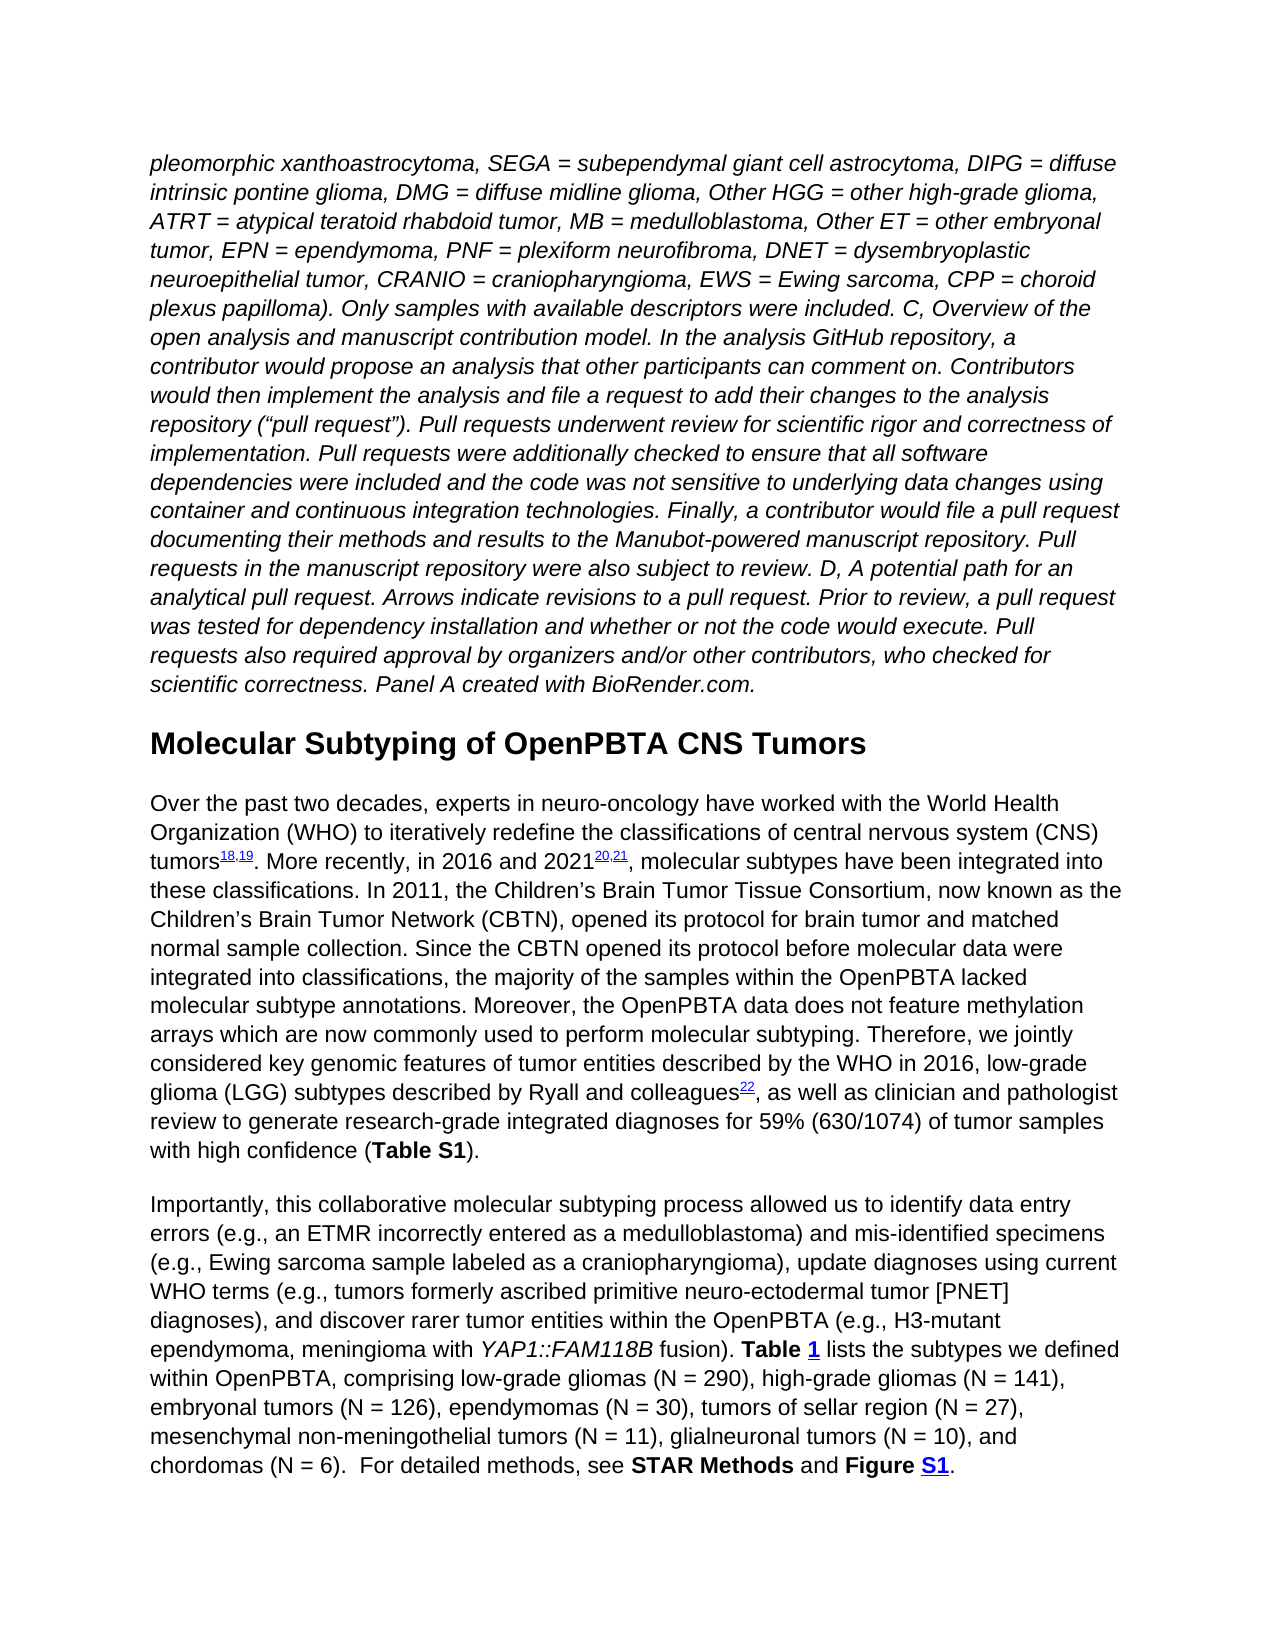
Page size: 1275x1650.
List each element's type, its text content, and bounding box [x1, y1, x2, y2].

text Importantly, this collaborative molecular subtyping process allowed us to identify data entry errors (e.g., an ETMR incorrectly entered as a medulloblastoma) and mis-identified specimens (e.g., Ewing sarcoma sample labeled as a craniopharyngioma), update diagnoses using current WHO terms (e.g., tumors formerly ascribed primitive neuro-ectodermal tumor [PNET] diagnoses), and discover rarer tumor entities within the OpenPBTA (e.g., H3-mutant ependymoma, meningioma with YAP1::FAM118B fusion). Table 1 lists the subtypes we defined within OpenPBTA, comprising low-grade gliomas (N = 290), high-grade gliomas (N = 141), embryonal tumors (N = 126), ependymomas (N = 30), tumors of sellar region (N = 27), mesenchymal non-meningothelial tumors (N = 11), glialneuronal tumors (N = 10), and chordomas (N = 6). For detailed methods, see STAR Methods and Figure S1. [150, 1191, 1125, 1478]
subtitle Molecular Subtyping of OpenPBTA CNS Tumors [150, 725, 1125, 761]
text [150, 150, 1125, 698]
text Over the past two decades, experts in neuro-oncology have worked with the World Health Organization (WHO) to iteratively redefine the classifications of central nervous system (CNS) tumors18,19. More recently, in 2016 and 202120,21, molecular subtypes have been integrated into these classifications. In 2011, the Children’s Brain Tumor Tissue Consortium, now known as the Children’s Brain Tumor Network (CBTN), opened its protocol for brain tumor and matched normal sample collection. Since the CBTN opened its protocol before molecular data were integrated into classifications, the majority of the samples within the OpenPBTA lacked molecular subtype annotations. Moreover, the OpenPBTA data does not feature methylation arrays which are now commonly used to perform molecular subtyping. Therefore, we jointly considered key genomic features of tumor entities described by the WHO in 2016, low-grade glioma (LGG) subtypes described by Ryall and colleagues22, as well as clinician and pathologist review to generate research-grade integrated diagnoses for 59% (630/1074) of tumor samples with high confidence (Table S1). [150, 790, 1125, 1163]
